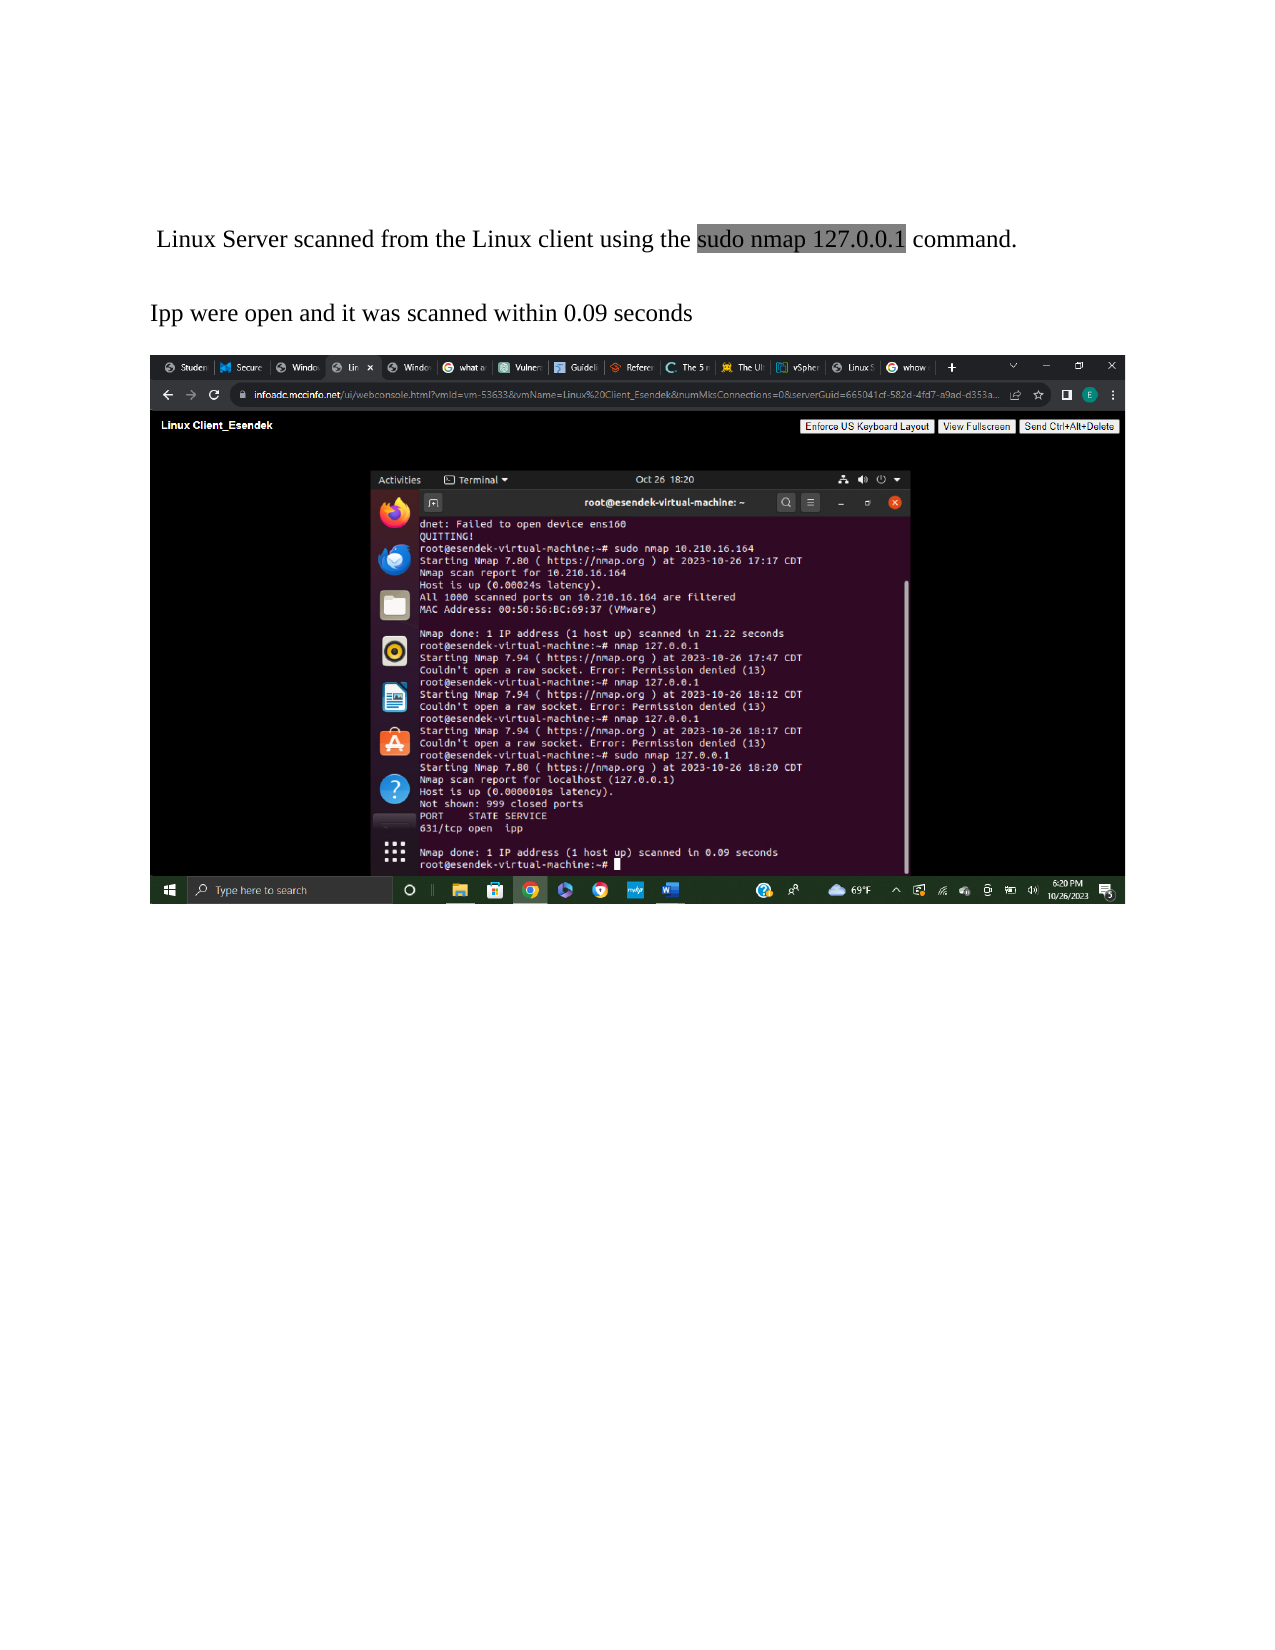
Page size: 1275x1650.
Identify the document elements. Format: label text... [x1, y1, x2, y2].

text Ipp were open and it was scanned within 0.09 seconds [150, 298, 1125, 355]
text Linux Server scanned from the Linux client using the sudo nmap 127.0.0.1 command. [906, 224, 1125, 253]
picture [150, 355, 1125, 904]
text Linux Server scanned from the Linux client using the sudo nmap 127.0.0.1 command. [150, 224, 697, 253]
